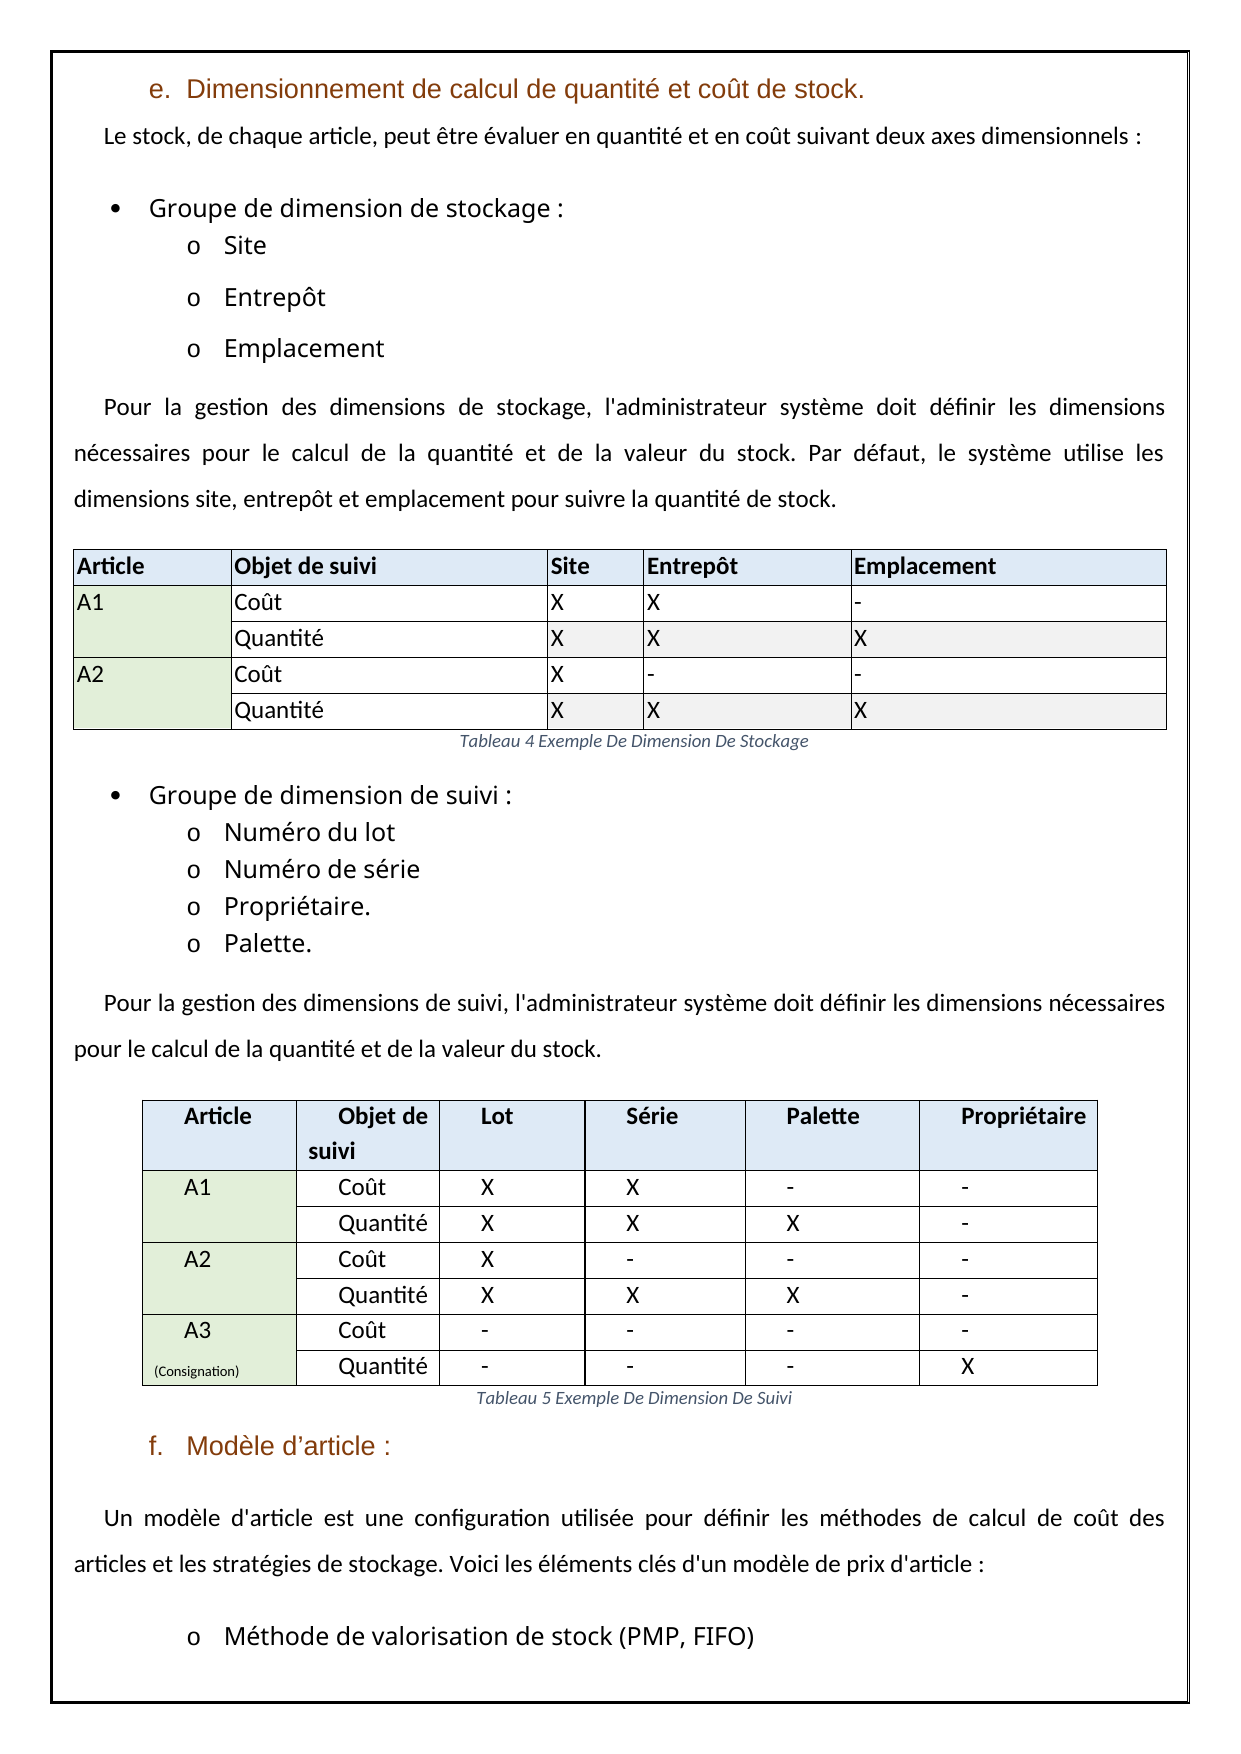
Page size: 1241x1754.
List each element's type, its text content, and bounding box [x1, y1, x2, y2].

list Propriétaire. [186, 888, 1167, 922]
table_cell - [920, 1243, 1097, 1278]
table_cell Coût [232, 586, 547, 621]
table_cell X [440, 1279, 584, 1314]
list Entrepôt [186, 279, 1167, 313]
table_cell - [746, 1171, 919, 1206]
table_cell X [548, 694, 643, 728]
table_cell - [440, 1351, 584, 1385]
list Groupe de dimension de suivi : [111, 777, 1167, 812]
table_cell X [440, 1171, 584, 1206]
text Tableau 4 Exemple De Dimension De Stockage [73, 730, 1167, 752]
text Tableau 5 Exemple De Dimension De Suivi [73, 1386, 1167, 1409]
text Pour la gestion des dimensions de stockage, l'administrateur système doit définir les dimensions nécessaires pour le calcul de la quantité et de la valeur du stock. Par défaut, le système utilise les dimensions site, entrepôt et emplacement pour suivre la quantité de stock. [73, 391, 1167, 513]
list Palette. [186, 925, 1167, 959]
table_cell X [644, 586, 851, 621]
list Numéro de série [186, 851, 1167, 886]
table_cell A2 [143, 1243, 296, 1314]
table_cell - [852, 586, 1166, 621]
table_header Emplacement [852, 550, 1166, 585]
table_header Objet de suivi [232, 550, 547, 585]
list Site [186, 228, 1167, 262]
table_header Article [143, 1101, 296, 1170]
table_cell Coût [297, 1171, 439, 1206]
table_cell - [920, 1171, 1097, 1206]
table_cell - [746, 1351, 919, 1385]
table_cell A2 [74, 658, 231, 728]
table_cell - [746, 1315, 919, 1349]
table_cell X [548, 622, 643, 657]
table_cell X [920, 1351, 1097, 1385]
text Un modèle d'article est une configuration utilisée pour définir les méthodes de calcul de coût des articles et les stratégies de stockage. Voici les éléments clés d'un modèle de prix d'article : [73, 1502, 1167, 1578]
table_cell X [586, 1279, 745, 1314]
table_cell X [548, 658, 643, 693]
table_cell - [586, 1243, 745, 1278]
table_cell Coût [232, 658, 547, 693]
table_header Article [74, 550, 231, 585]
table_cell - [586, 1351, 745, 1385]
table_cell X [644, 622, 851, 657]
table_cell Quantité [232, 622, 547, 657]
list Emplacement [186, 331, 1167, 365]
subtitle Modèle d’article : [148, 1430, 1167, 1461]
table_cell - [644, 658, 851, 693]
table_cell A3 (Consignation) [143, 1315, 296, 1385]
table_cell - [440, 1315, 584, 1349]
table_cell - [920, 1279, 1097, 1314]
subtitle Dimensionnement de calcul de quantité et coût de stock. [148, 73, 1167, 105]
list Méthode de valorisation de stock (PMP, FIFO) [186, 1618, 1167, 1653]
list Groupe de dimension de stockage : [111, 191, 1167, 225]
table_header Propriétaire [920, 1101, 1097, 1170]
table_cell X [852, 694, 1166, 728]
table_cell A1 [74, 586, 231, 657]
table_cell Quantité [232, 694, 547, 728]
table_cell X [586, 1171, 745, 1206]
table_cell Quantité [297, 1279, 439, 1314]
table_cell X [548, 586, 643, 621]
table_cell X [746, 1279, 919, 1314]
table_cell X [852, 622, 1166, 657]
table_cell X [644, 694, 851, 728]
table_header Série [586, 1101, 745, 1170]
table_cell X [746, 1207, 919, 1242]
table_header Palette [746, 1101, 919, 1170]
table_cell X [586, 1207, 745, 1242]
table_cell - [586, 1315, 745, 1349]
table_cell Coût [297, 1315, 439, 1349]
table_cell X [440, 1243, 584, 1278]
table_cell - [852, 658, 1166, 693]
table_header Entrepôt [644, 550, 851, 585]
table_cell - [920, 1315, 1097, 1349]
table_header Site [548, 550, 643, 585]
table_cell Quantité [297, 1207, 439, 1242]
table_cell Coût [297, 1243, 439, 1278]
table_cell X [440, 1207, 584, 1242]
text Pour la gestion des dimensions de suivi, l'administrateur système doit définir les dimensions nécessaires pour le calcul de la quantité et de la valeur du stock. [73, 987, 1167, 1063]
table_cell - [746, 1243, 919, 1278]
list Numéro du lot [186, 814, 1167, 848]
table_cell Quantité [297, 1351, 439, 1385]
text Le stock, de chaque article, peut être évaluer en quantité et en coût suivant deux axes dimensionnels : [73, 120, 1167, 151]
table_header Objet de suivi [297, 1101, 439, 1170]
table_cell A1 [143, 1171, 296, 1242]
table_header Lot [440, 1101, 584, 1170]
table_cell - [920, 1207, 1097, 1242]
